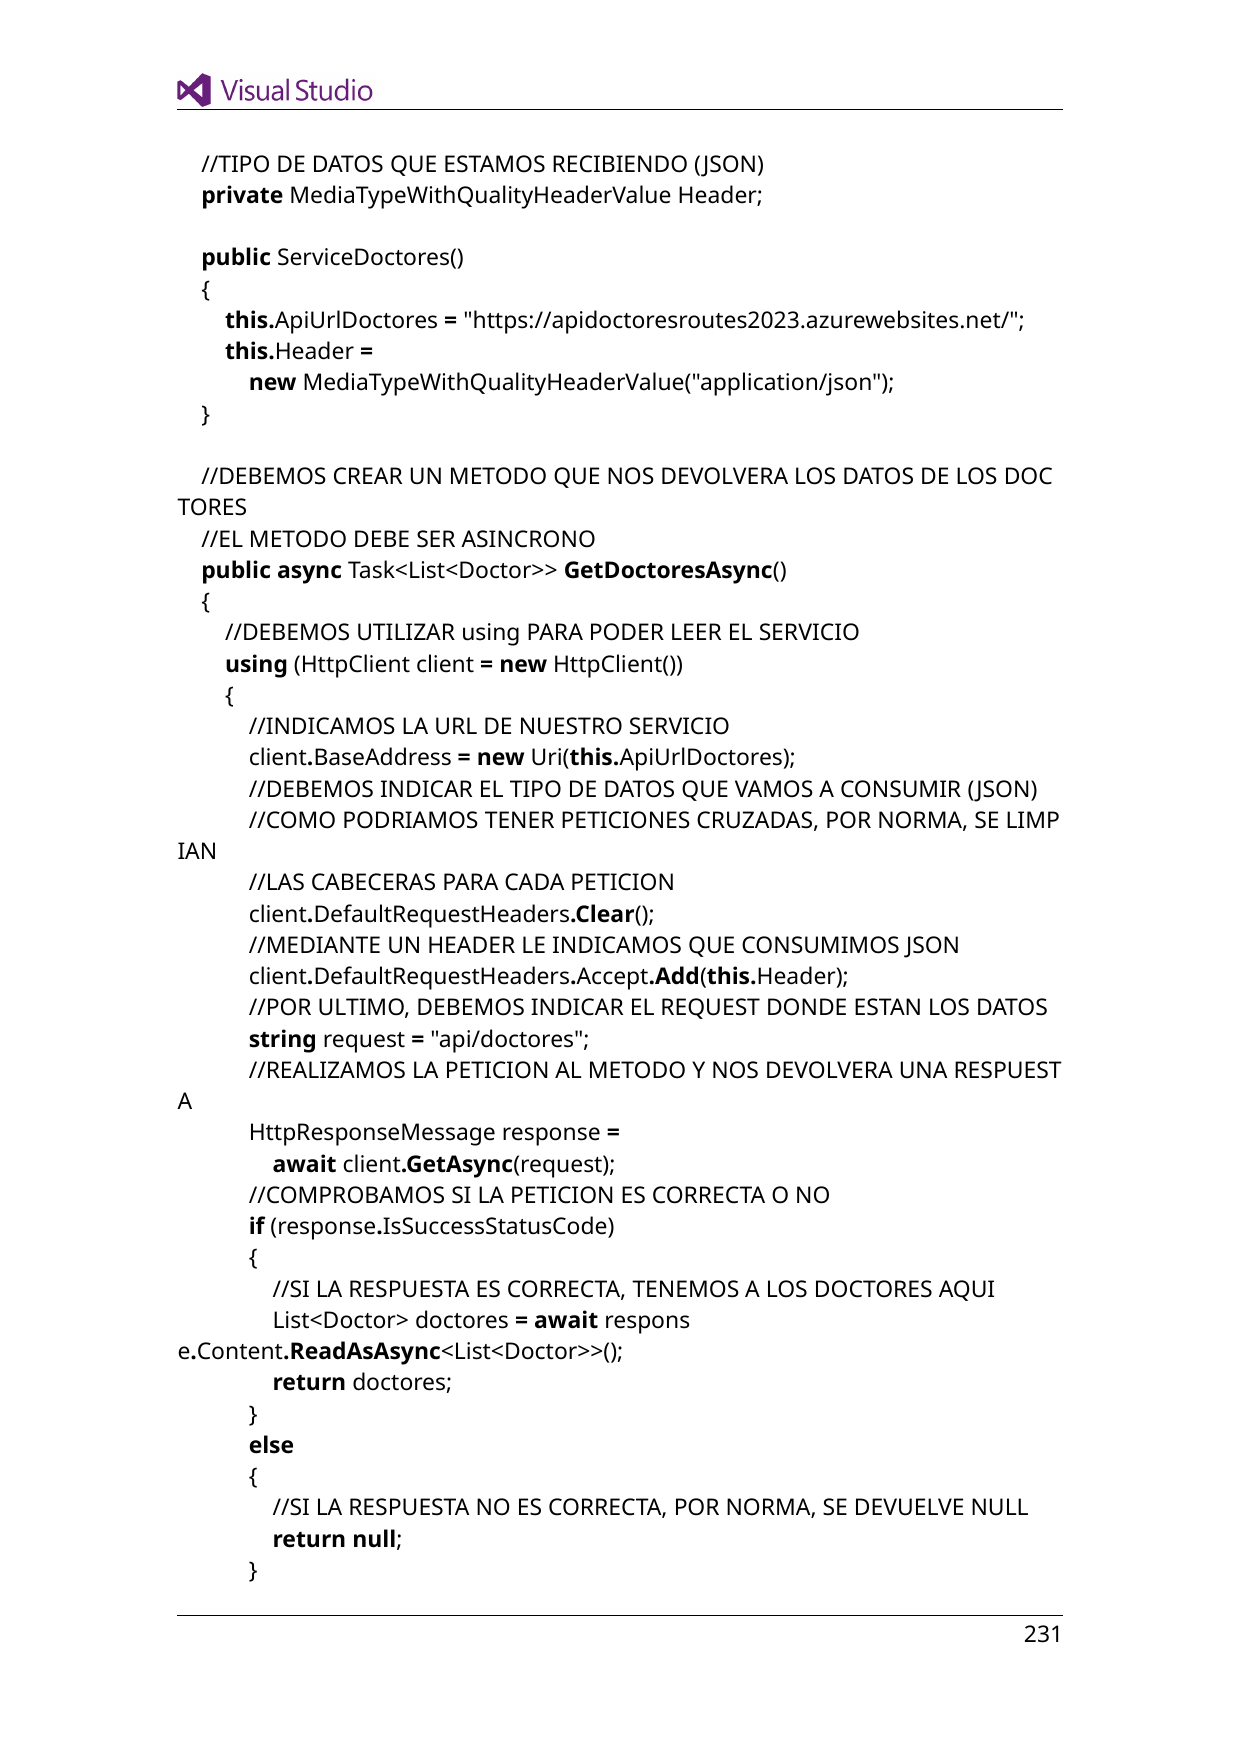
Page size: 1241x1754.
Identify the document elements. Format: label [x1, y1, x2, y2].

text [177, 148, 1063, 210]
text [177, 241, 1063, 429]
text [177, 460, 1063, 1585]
picture [177, 73, 375, 107]
